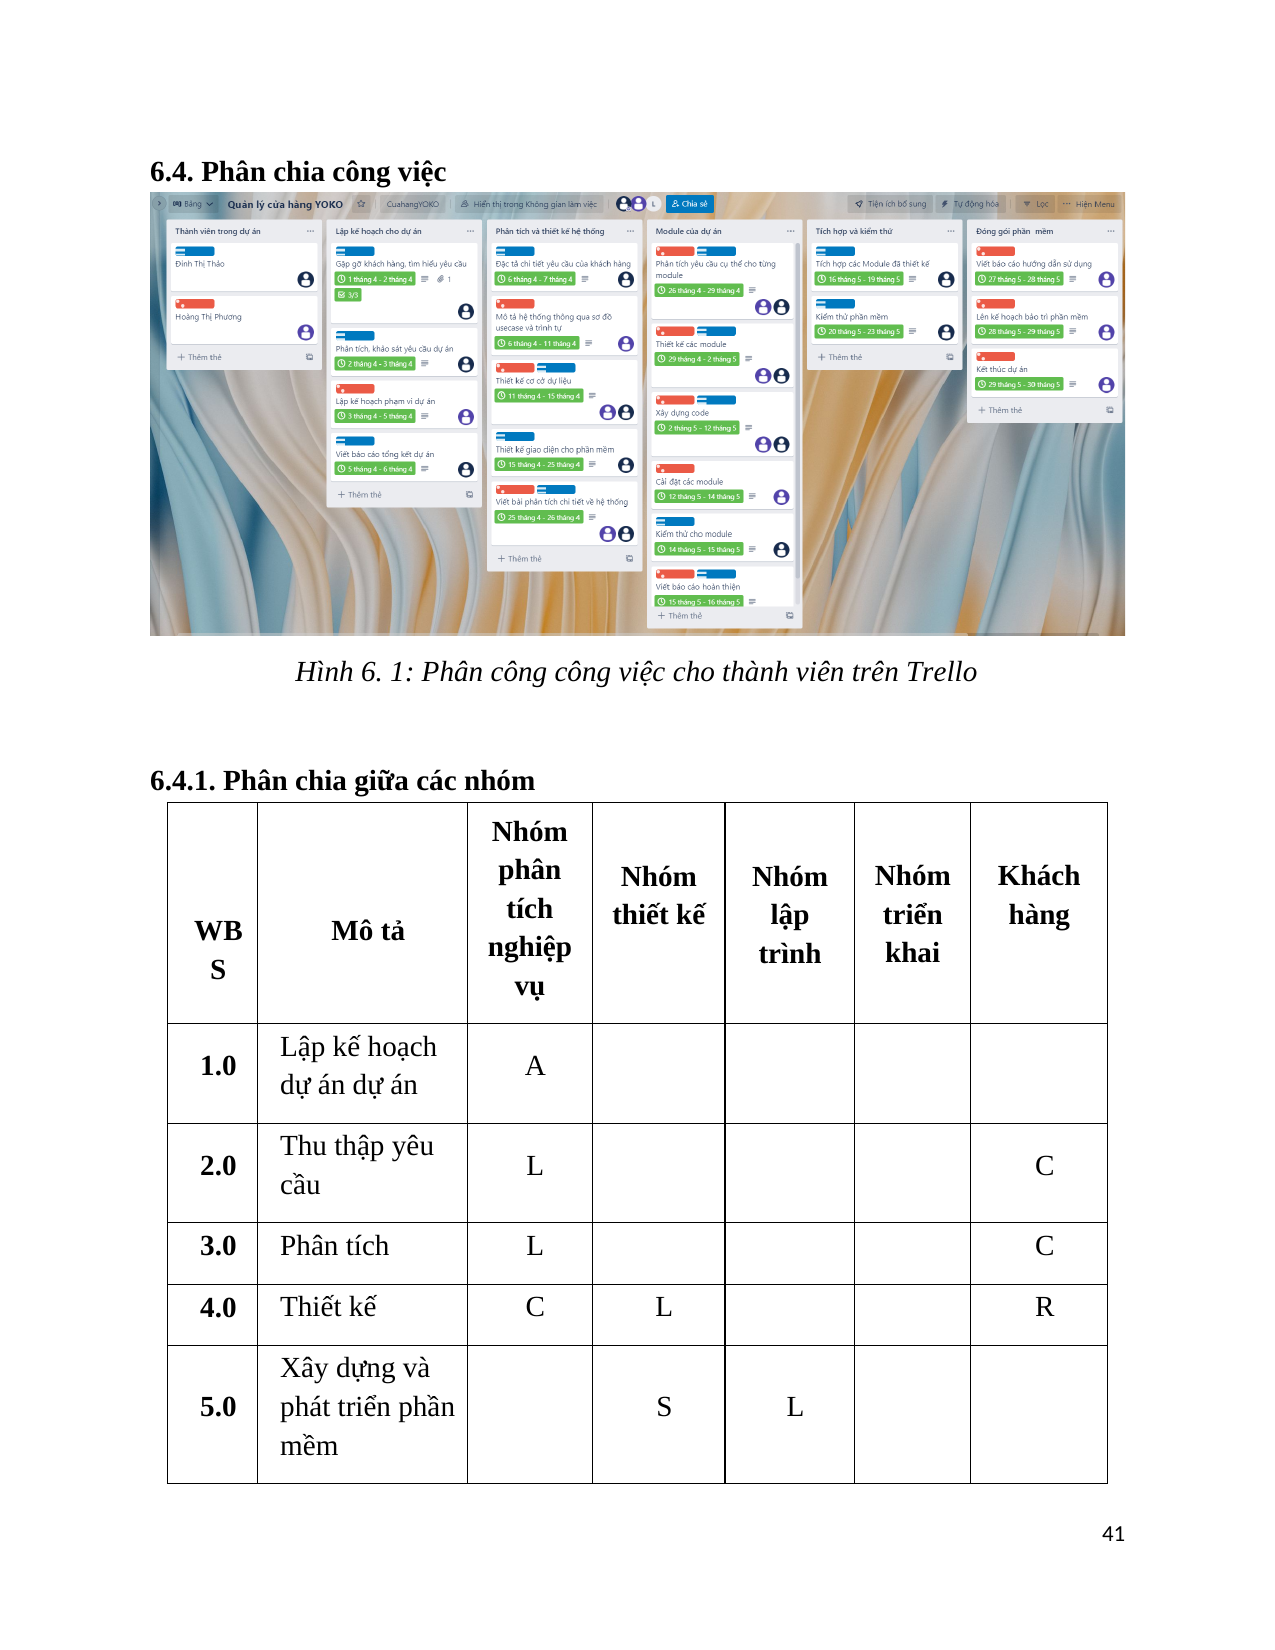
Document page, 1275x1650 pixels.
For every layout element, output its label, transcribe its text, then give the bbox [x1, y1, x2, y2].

table_header Nhóm thiết kế [593, 803, 724, 1023]
table_cell [726, 1124, 854, 1222]
table_cell Xây dựng và phát triển phần mềm [258, 1346, 467, 1483]
table_cell 3.0 [168, 1223, 257, 1284]
table_cell L [726, 1346, 854, 1483]
table_cell [855, 1024, 970, 1123]
table_cell C [971, 1124, 1107, 1222]
table_cell [855, 1223, 970, 1284]
table_header Mô tả [258, 803, 467, 1023]
table_cell [971, 1024, 1107, 1123]
subtitle 6.4.1. Phân chia giữa các nhóm [150, 763, 1125, 797]
table_cell C [971, 1223, 1107, 1284]
table_cell [468, 1346, 592, 1483]
table_cell S [593, 1346, 724, 1483]
table_header WBS [168, 803, 257, 1023]
table_cell [855, 1285, 970, 1345]
table_cell C [468, 1285, 592, 1345]
table_cell R [971, 1285, 1107, 1345]
table_cell [593, 1124, 724, 1222]
table_cell Phân tích [258, 1223, 467, 1284]
table_cell [855, 1346, 970, 1483]
table_cell 4.0 [168, 1285, 257, 1345]
table_cell [593, 1223, 724, 1284]
table_cell [971, 1346, 1107, 1483]
subtitle 6.4. Phân chia công việc [150, 154, 1125, 188]
table_cell [855, 1124, 970, 1222]
table_cell Thu thập yêu cầu [258, 1124, 467, 1222]
table_cell 5.0 [168, 1346, 257, 1483]
table_header Khách hàng [971, 803, 1107, 1023]
table_cell [593, 1024, 724, 1123]
table_cell A [468, 1024, 592, 1123]
table_cell 1.0 [168, 1024, 257, 1123]
table_cell Thiết kế [258, 1285, 467, 1345]
table_cell [726, 1223, 854, 1284]
table_cell L [593, 1285, 724, 1345]
table_cell L [468, 1124, 592, 1222]
table_cell 2.0 [168, 1124, 257, 1222]
table_header Nhóm phân tích nghiệp vụ [468, 803, 592, 1023]
table_cell L [468, 1223, 592, 1284]
table_cell [726, 1285, 854, 1345]
table_cell Lập kế hoạch dự án dự án [258, 1024, 467, 1123]
table_header Nhóm lập trình [726, 803, 854, 1023]
picture [150, 192, 1125, 636]
table_cell [726, 1024, 854, 1123]
table_header Nhóm triển khai [855, 803, 970, 1023]
